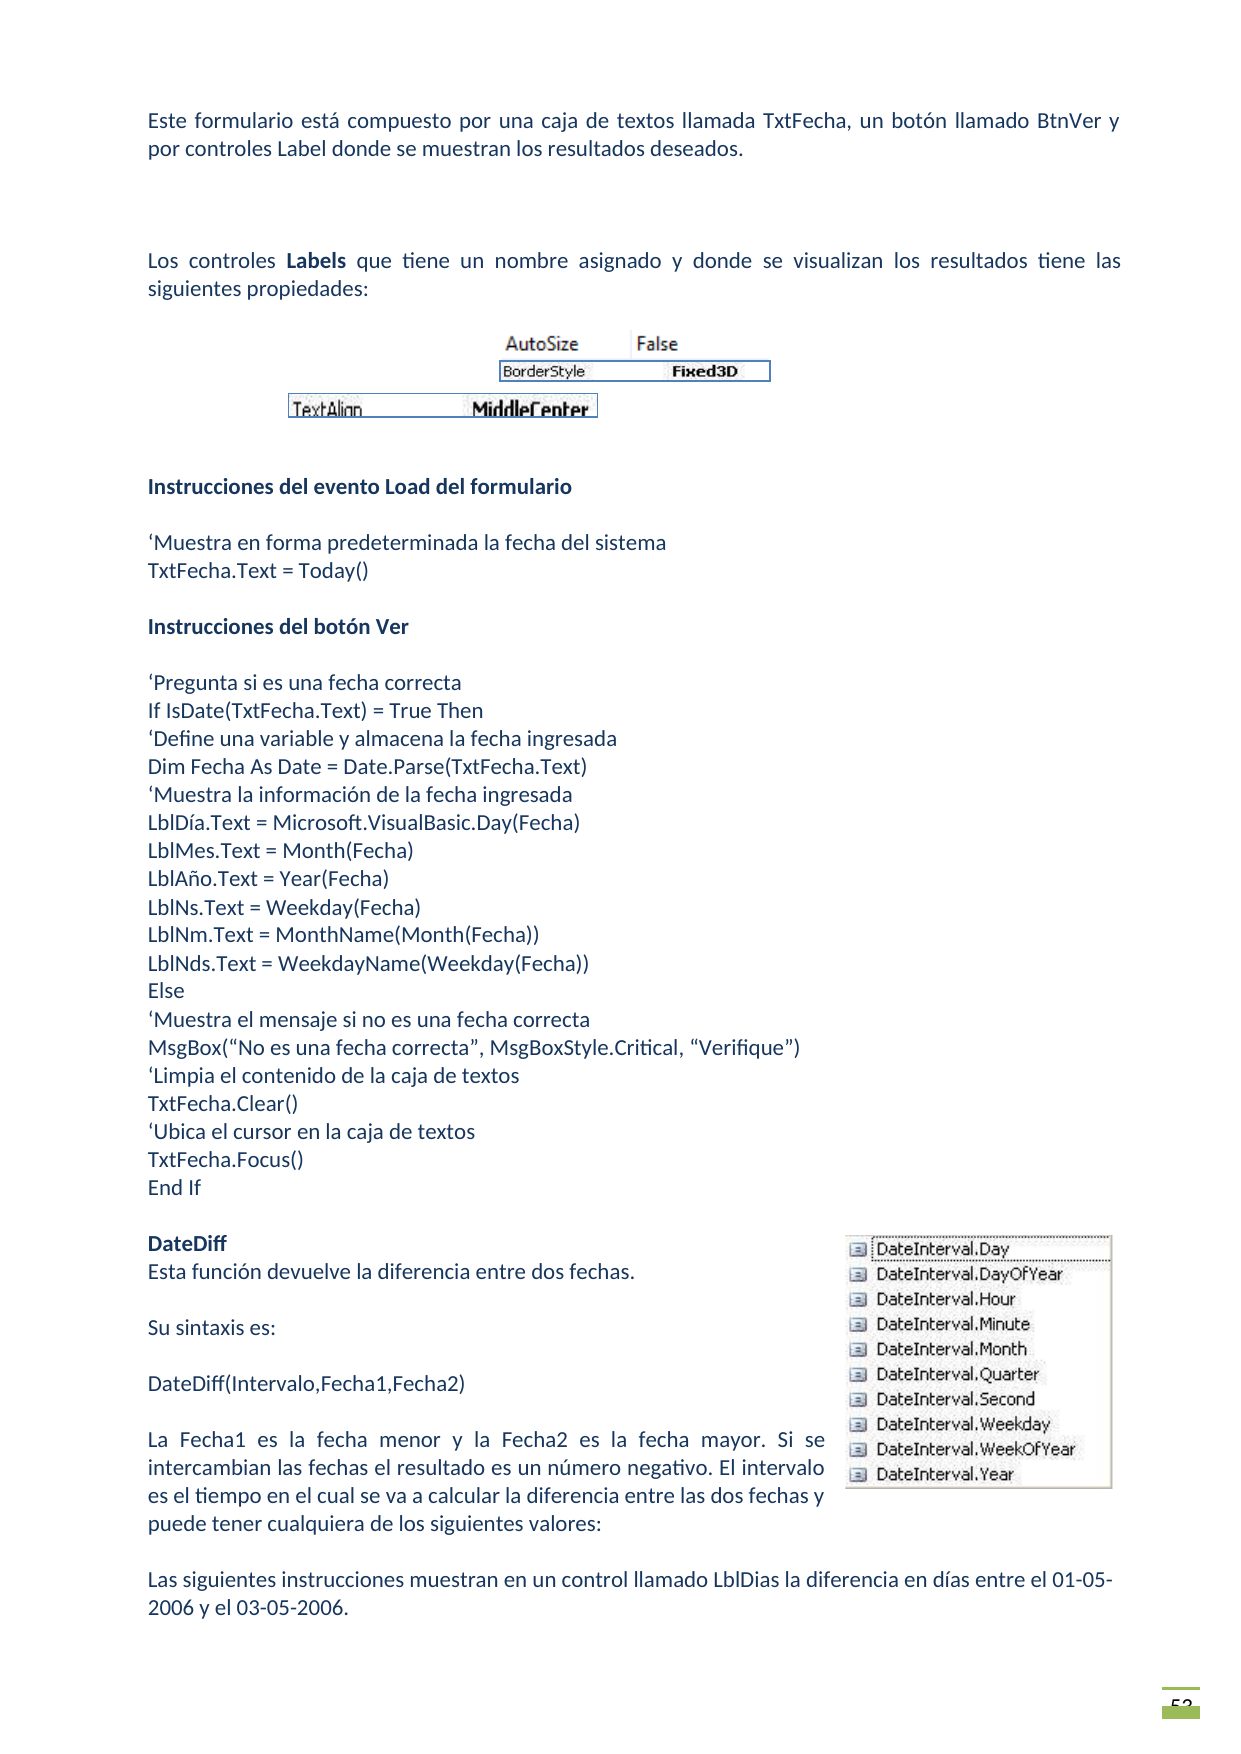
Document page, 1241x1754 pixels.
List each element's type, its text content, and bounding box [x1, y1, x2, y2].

text ‘Pregunta si es una fecha correcta [148, 668, 1122, 696]
text ‘Limpia el contenido de la caja de textos [148, 1061, 1122, 1089]
text ‘Muestra el mensaje si no es una fecha correcta [148, 1005, 1122, 1033]
text TxtFecha.Focus() [148, 1145, 1122, 1173]
text DateDiff [148, 1229, 1122, 1257]
text Este formulario está compuesto por una caja de textos llamada TxtFecha, un botón llamado BtnVer y por controles Label donde se muestran los resultados deseados. [148, 106, 1122, 162]
text Instrucciones del evento Load del formulario [148, 472, 1122, 500]
text LblNds.Text = WeekdayName(Weekday(Fecha)) [148, 949, 1122, 977]
text Dim Fecha As Date = Date.Parse(TxtFecha.Text) [148, 752, 1122, 781]
text Las siguientes instrucciones muestran en un control llamado LblDias la diferencia en días entre el 01-05-2006 y el 03-05-2006. [148, 1565, 1122, 1621]
text DateDiff(Intervalo,Fecha1,Fecha2) [148, 1369, 845, 1397]
text LblDía.Text = Microsoft.VisualBasic.Day(Fecha) [148, 808, 1122, 837]
text ‘Define una variable y almacena la fecha ingresada [148, 724, 1122, 752]
text TxtFecha.Text = Today() [148, 556, 1122, 584]
text If IsDate(TxtFecha.Text) = True Then [148, 696, 1122, 724]
text LblAño.Text = Year(Fecha) [148, 864, 1122, 893]
text ‘Muestra en forma predeterminada la fecha del sistema [148, 528, 1122, 556]
text LblMes.Text = Month(Fecha) [148, 837, 1122, 864]
text LblNm.Text = MonthName(Month(Fecha)) [148, 921, 1122, 949]
text End If [148, 1173, 1122, 1201]
text Los controles Labels que tiene un nombre asignado y donde se visualizan los resultados tiene las siguientes propiedades: [148, 246, 1122, 302]
text Esta función devuelve la diferencia entre dos fechas. [148, 1257, 845, 1285]
text LblNs.Text = Weekday(Fecha) [148, 893, 1122, 921]
text La Fecha1 es la fecha menor y la Fecha2 es la fecha mayor. Si se intercambian las fechas el resultado es un número negativo. El intervalo es el tiempo en el cual se va a calcular la diferencia entre las dos fechas y puede tener cualquiera de los siguientes valores: [148, 1425, 1122, 1537]
text Else [148, 977, 1122, 1005]
text MsgBox(“No es una fecha correcta”, MsgBoxStyle.Critical, “Verifique”) [148, 1033, 1122, 1061]
text Instrucciones del botón Ver [148, 612, 1122, 640]
text TxtFecha.Clear() [148, 1089, 1122, 1117]
text Su sintaxis es: [148, 1313, 845, 1341]
text ‘Ubica el cursor en la caja de textos [148, 1117, 1122, 1145]
text ‘Muestra la información de la fecha ingresada [148, 781, 1122, 808]
